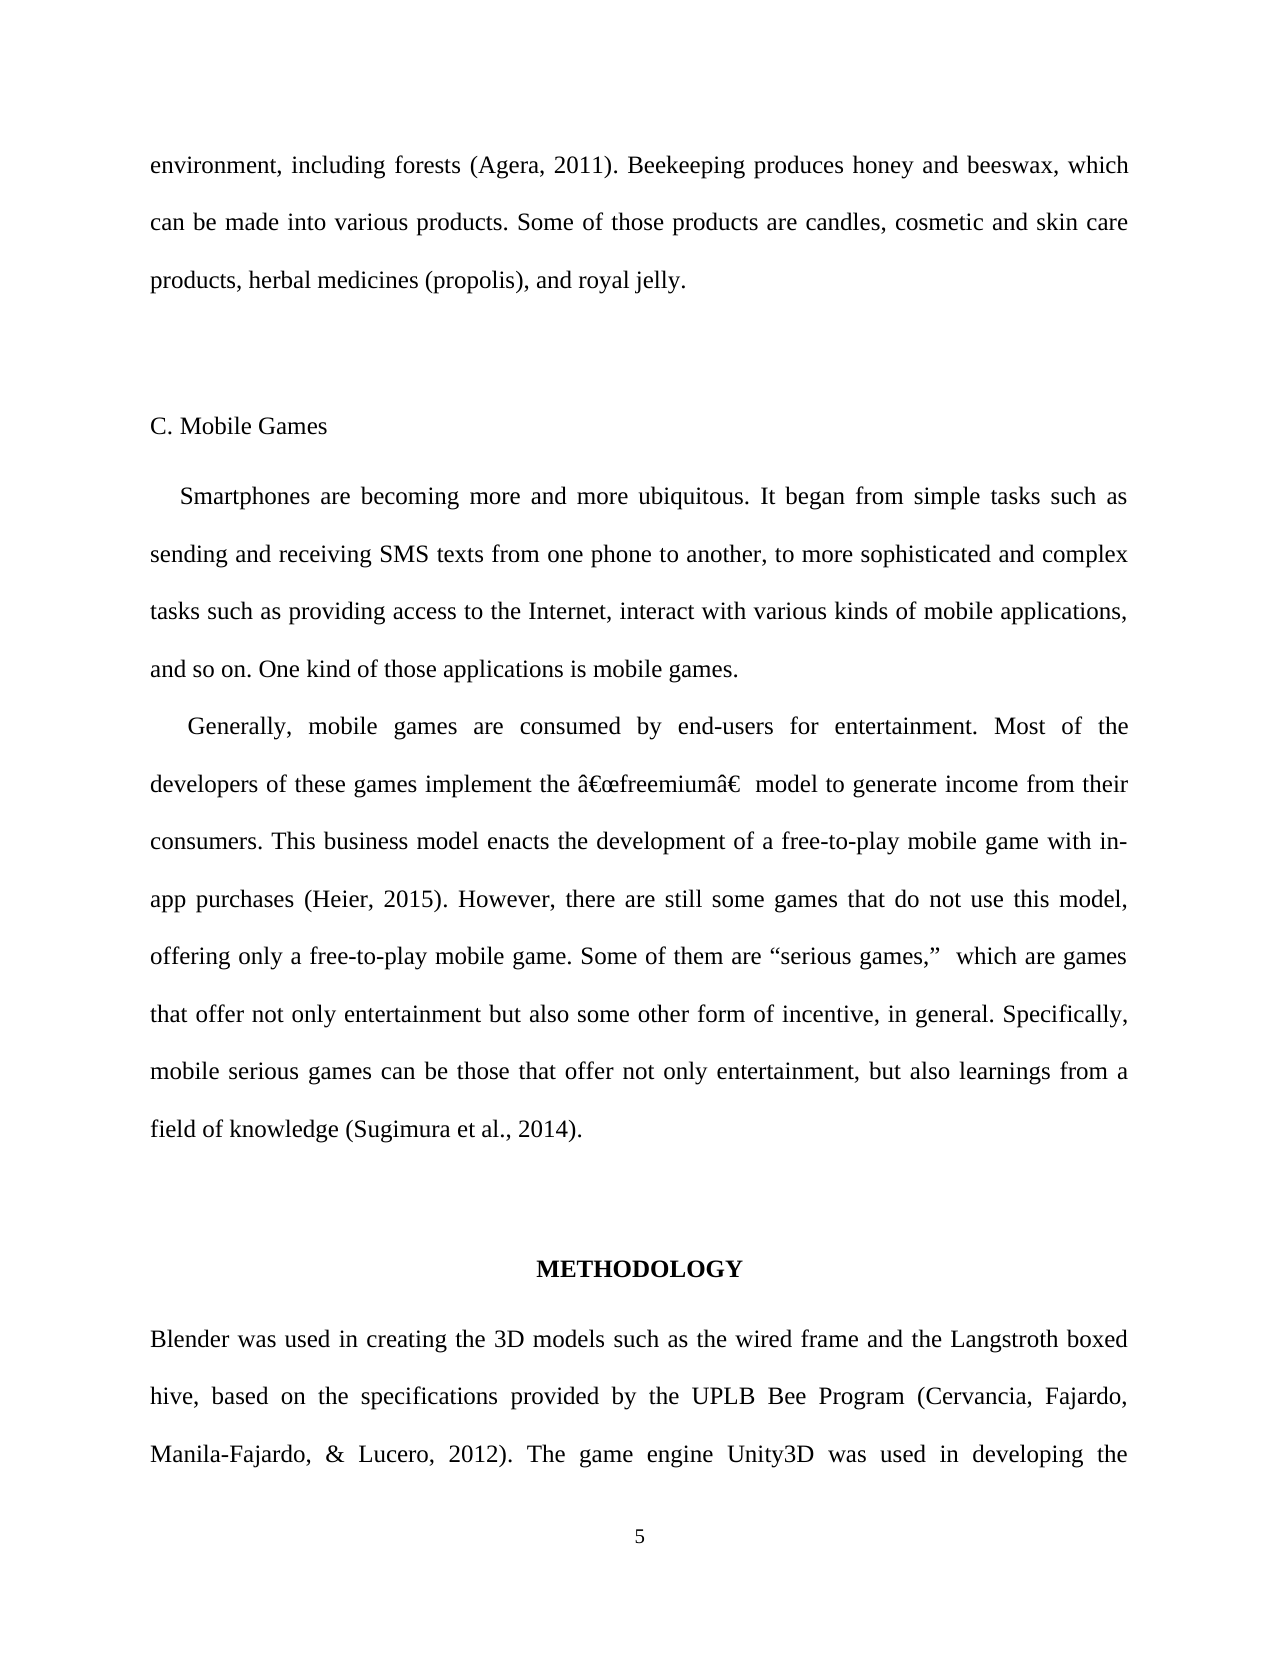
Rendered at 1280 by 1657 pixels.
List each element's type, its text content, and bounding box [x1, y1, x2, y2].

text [150, 150, 1129, 294]
subtitle Mobile Games [150, 411, 1129, 440]
text Smartphones are becoming more and more ubiquitous. It began from simple tasks such as sending and receiving SMS texts from one phone to another, to more sophisticated and complex tasks such as providing access to the Internet, interact with various kinds of mobile applications, and so on. One kind of those applications is mobile games. [150, 481, 1129, 682]
text Generally, mobile games are consumed by end-users for entertainment. Most of the developers of these games implement the â€œfreemiumâ€ model to generate income from their consumers. This business model enacts the development of a free-to-play mobile game with in-app purchases (Heier, 2015). However, there are still some games that do not use this model, offering only a free-to-play mobile game. Some of them are “serious games,” which are games that offer not only entertainment but also some other form of incentive, in general. Specifically, mobile serious games can be those that offer not only entertainment, but also learnings from a field of knowledge (Sugimura et al., 2014). [150, 711, 1129, 1142]
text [150, 1324, 1129, 1467]
subtitle METHODOLOGY [150, 1254, 1129, 1282]
